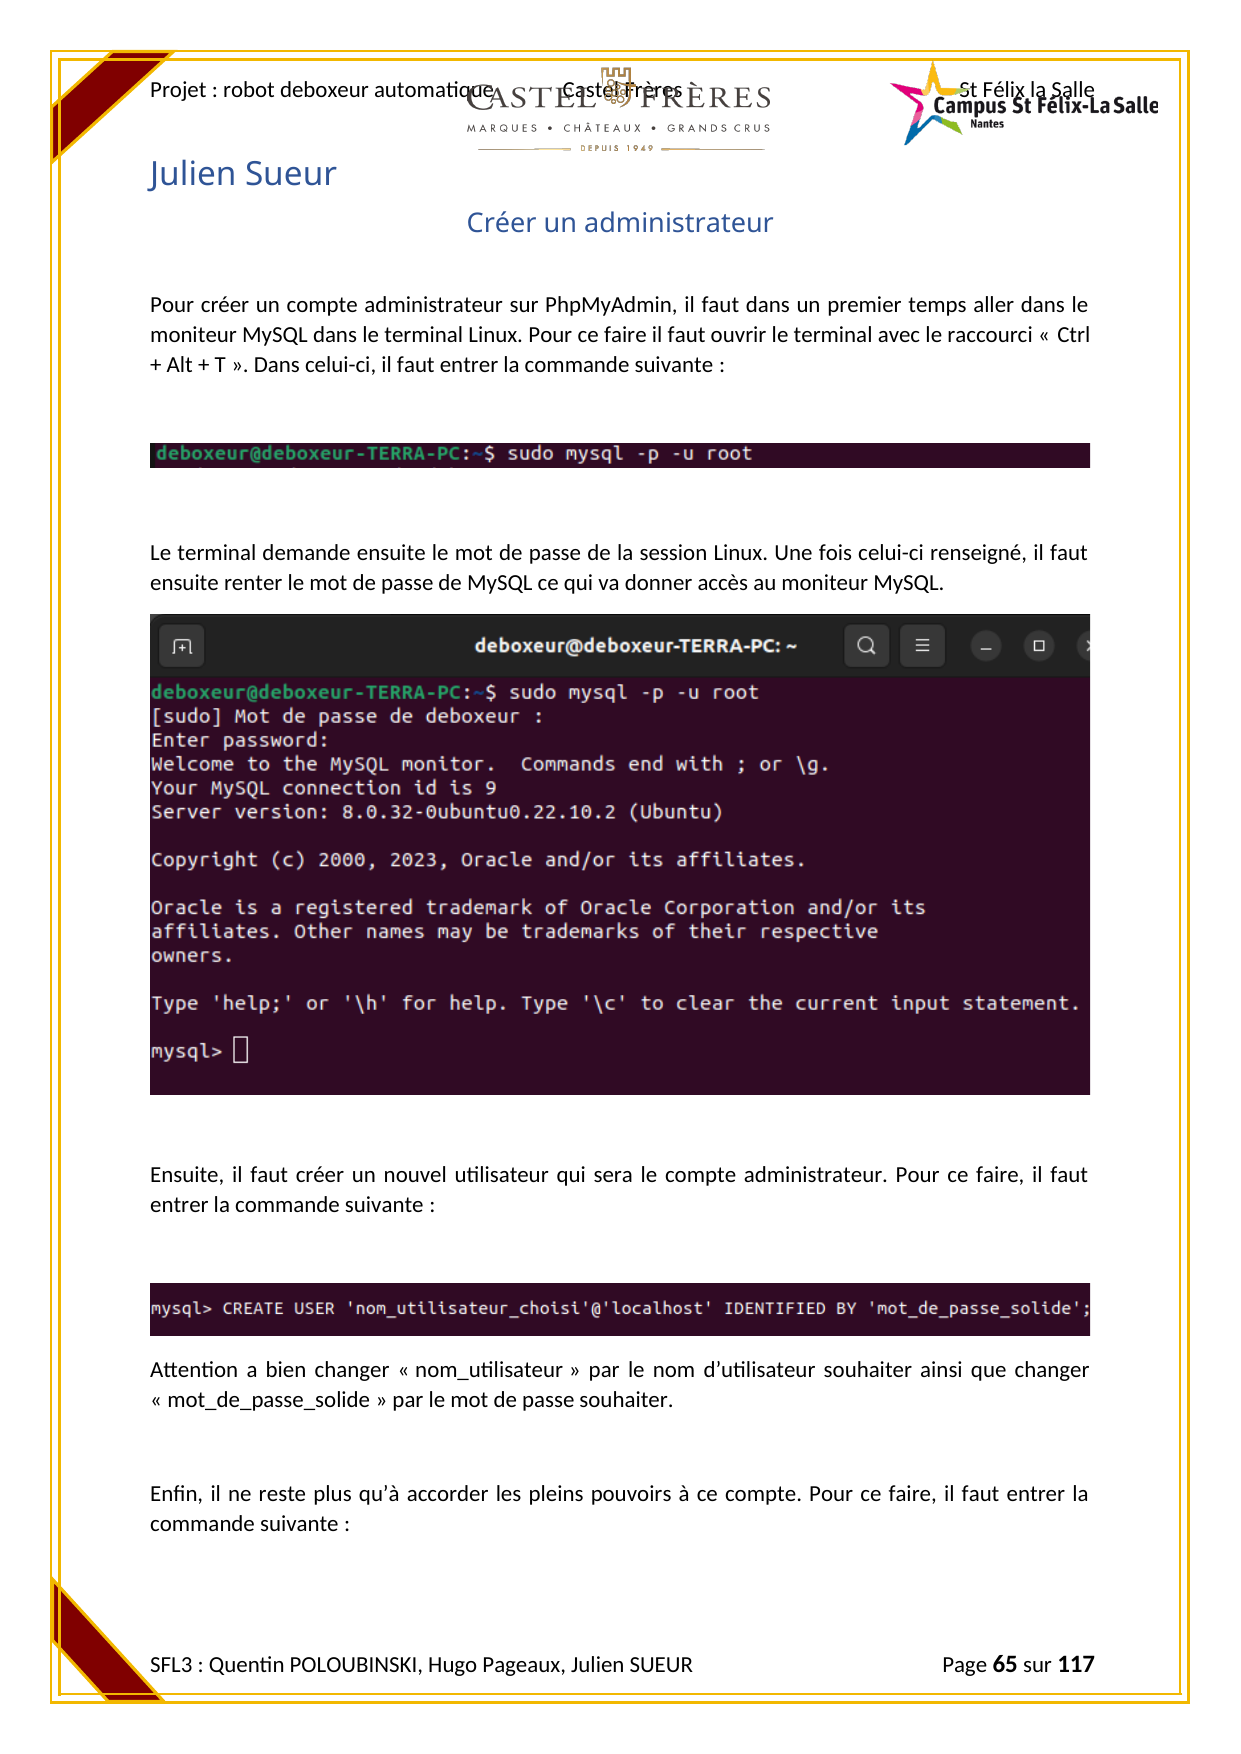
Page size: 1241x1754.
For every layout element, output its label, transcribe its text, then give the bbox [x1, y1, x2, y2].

text Attention a bien changer « nom_utilisateur » par le nom d’utilisateur souhaiter ainsi que changer « mot_de_passe_solide » par le mot de passe souhaiter. [150, 1355, 1090, 1413]
subtitle Créer un administrateur [150, 203, 1090, 240]
picture [150, 1283, 1091, 1336]
text Le terminal demande ensuite le mot de passe de la session Linux. Une fois celui-ci renseigné, il faut ensuite renter le mot de passe de MySQL ce qui va donner accès au moniteur MySQL. [150, 538, 1090, 596]
text Pour créer un compte administrateur sur PhpMyAdmin, il faut dans un premier temps aller dans le moniteur MySQL dans le terminal Linux. Pour ce faire il faut ouvrir le terminal avec le raccourci « Ctrl + Alt + T ». Dans celui-ci, il faut entrer la commande suivante : [150, 290, 1090, 378]
picture [889, 60, 1158, 145]
text Ensuite, il faut créer un nouvel utilisateur qui sera le compte administrateur. Pour ce faire, il faut entrer la commande suivante : [150, 1160, 1090, 1218]
picture [150, 443, 1091, 468]
picture [150, 614, 1091, 1095]
subtitle Julien Sueur [150, 150, 1090, 195]
text Enfin, il ne reste plus qu’à accorder les pleins pouvoirs à ce compte. Pour ce faire, il faut entrer la commande suivante : [150, 1479, 1090, 1537]
picture [460, 59, 773, 157]
